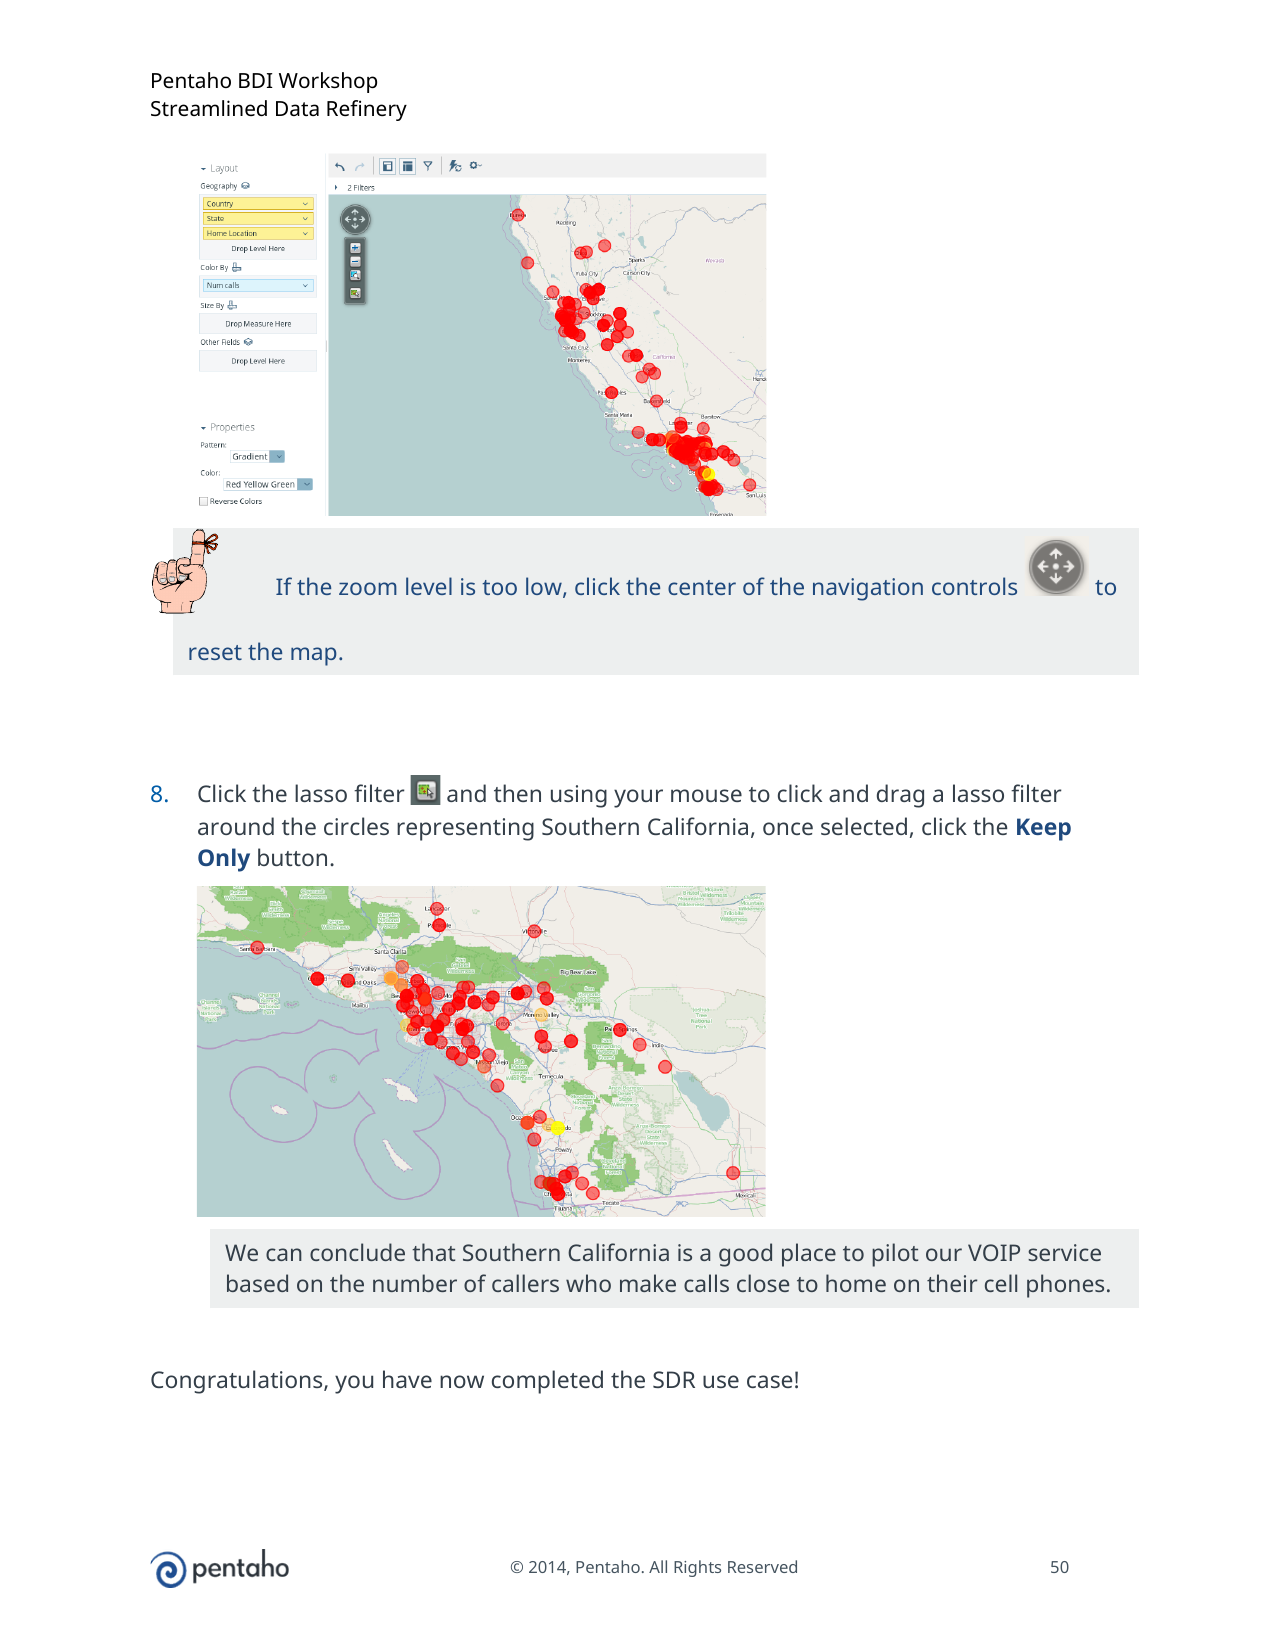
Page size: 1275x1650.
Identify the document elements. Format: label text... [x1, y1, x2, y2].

picture [410, 775, 441, 805]
list Congratulations, you have now completed the SDR use case! [150, 1364, 1125, 1396]
text If the zoom level is too low, click the center of the navigation controls to reset the map. [179, 535, 1133, 669]
text We can conclude that Southern California is a good place to pilot our VOIP service based on the number of callers who make calls close to home on their cell phones. [217, 1235, 1133, 1302]
picture [150, 1549, 289, 1588]
picture [150, 528, 220, 615]
list Click the lasso filter and then using your mouse to click and drag a lasso filter around the circles representing Southern California, once selected, click the Keep Only button. [150, 775, 1125, 873]
picture [196, 151, 767, 516]
picture [1024, 536, 1089, 596]
picture [196, 886, 766, 1217]
